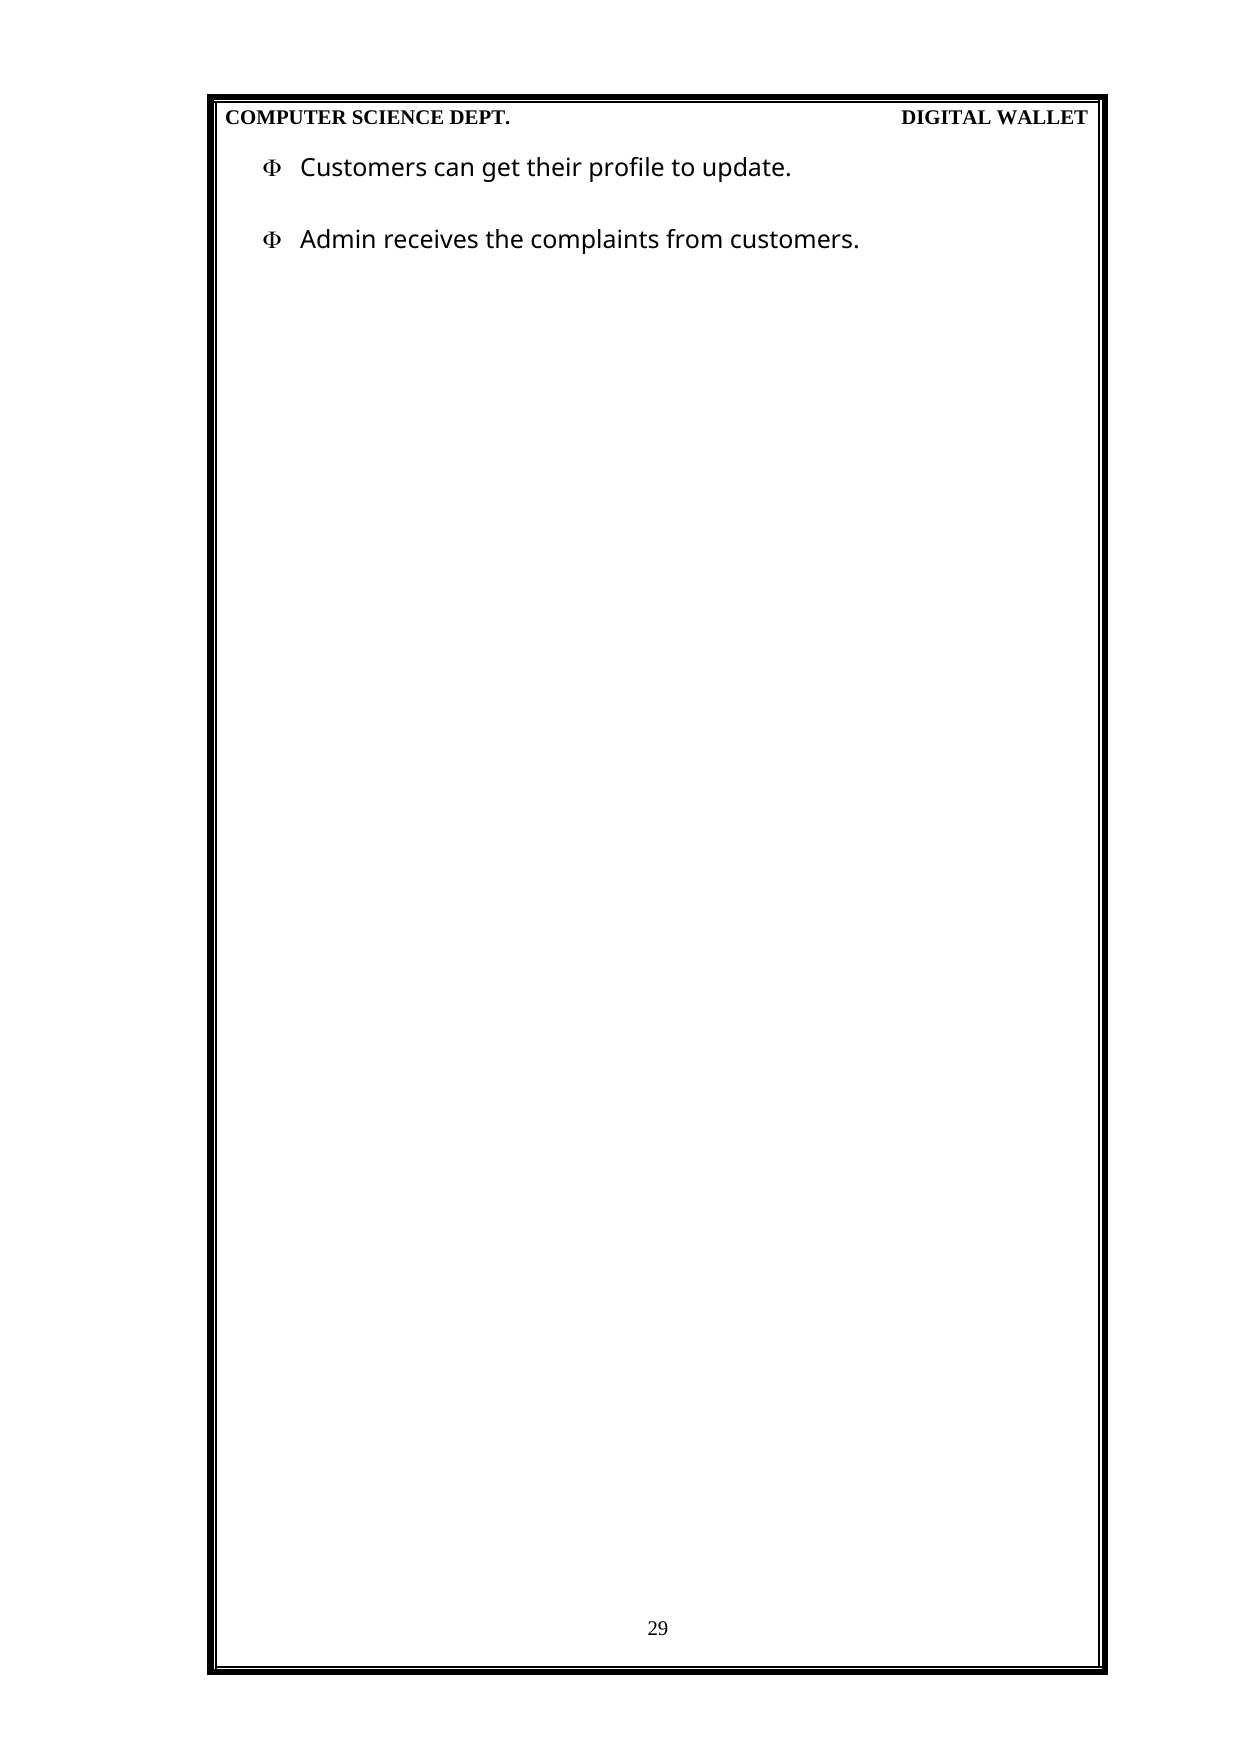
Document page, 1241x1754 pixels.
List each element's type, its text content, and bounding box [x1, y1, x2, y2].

list Customers can get their profile to update. [262, 150, 1090, 184]
list Admin receives the complaints from customers. [262, 222, 1090, 256]
